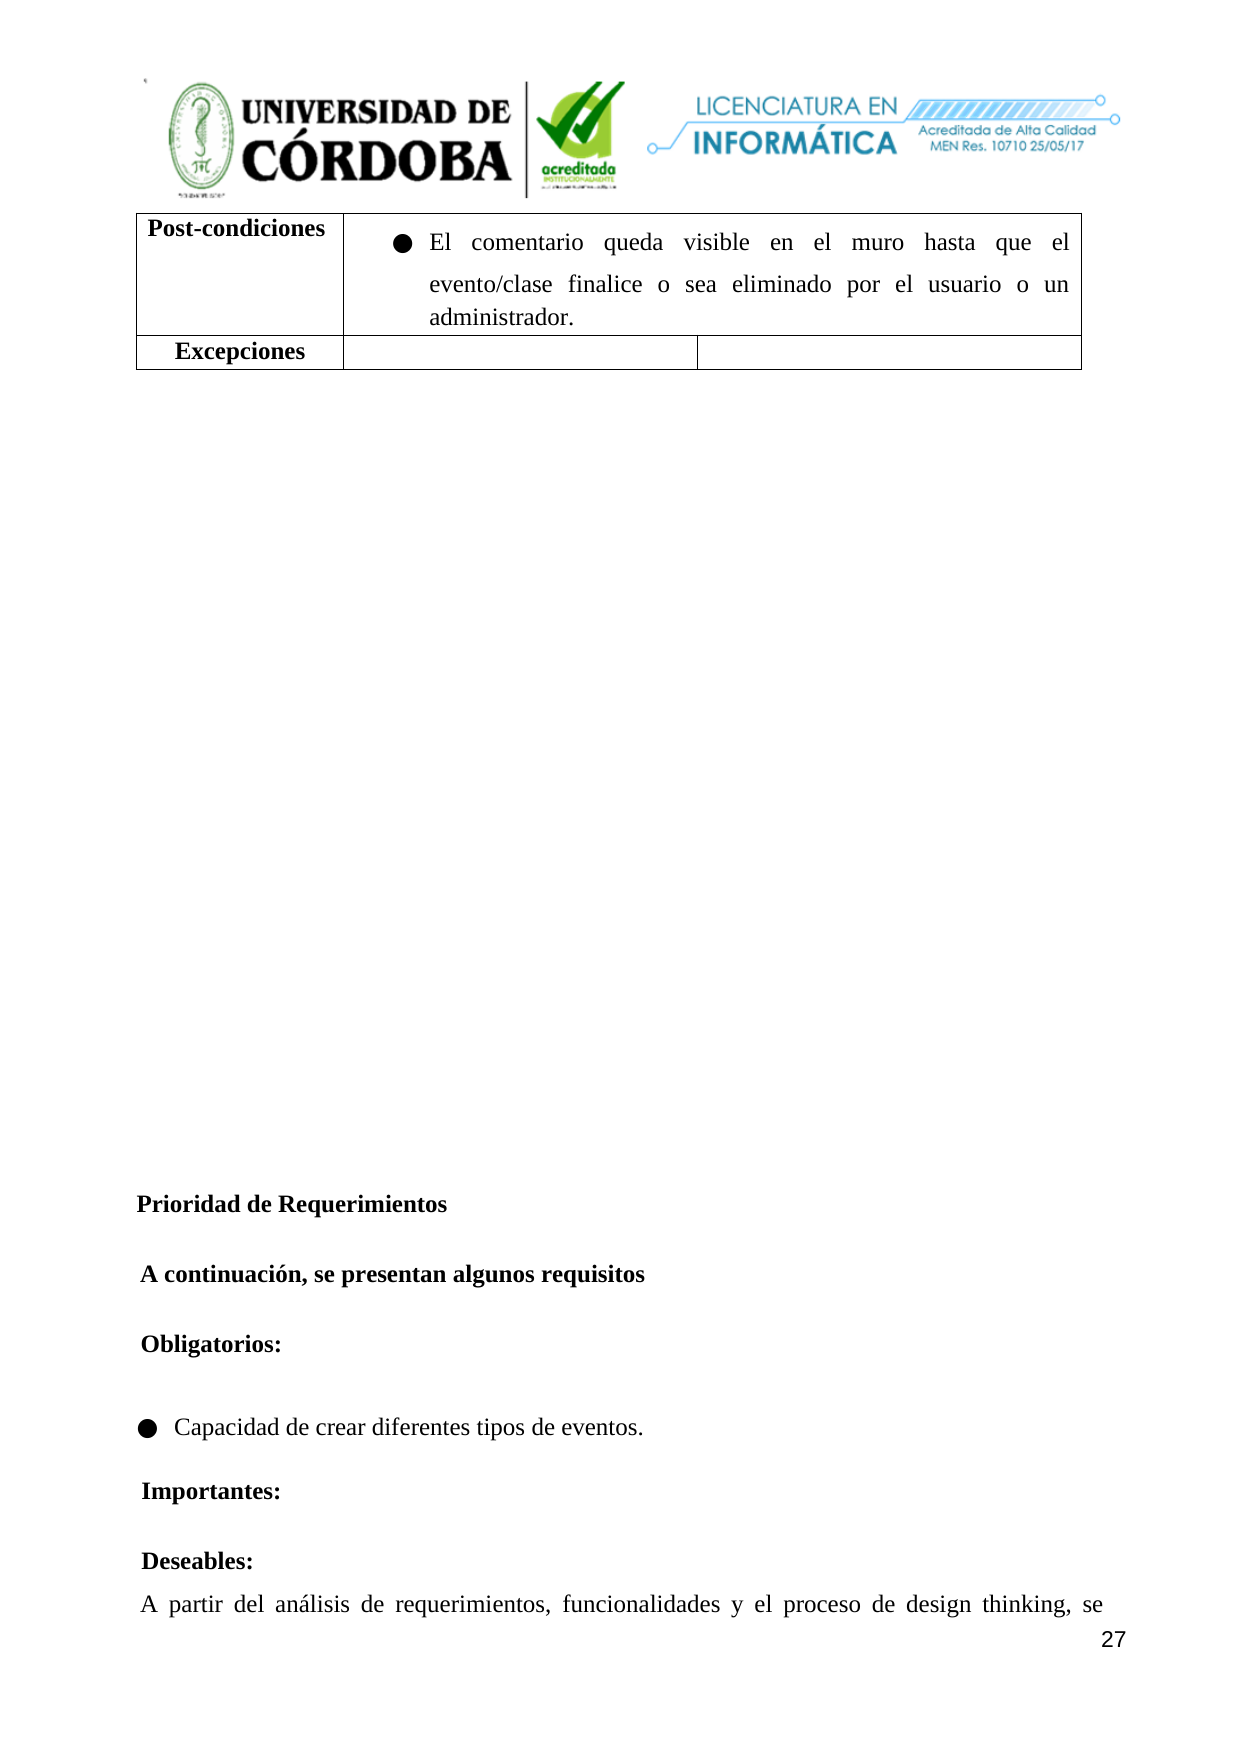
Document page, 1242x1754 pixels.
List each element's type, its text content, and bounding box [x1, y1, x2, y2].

text Prioridad de Requerimientos [136, 1189, 1126, 1218]
table_cell [344, 336, 697, 369]
text Obligatorios: [140, 1329, 1126, 1358]
table_cell Excepciones [137, 336, 343, 369]
text Importantes: [141, 1476, 927, 1505]
table_cell [698, 336, 1081, 369]
table_cell El comentario queda visible en el muro hasta que el evento/clase finalice o sea eliminado por el usuario o un administrador. [344, 214, 1081, 334]
table_cell Post-condiciones [137, 214, 343, 334]
text Deseables: [141, 1546, 1126, 1574]
picture [136, 52, 1127, 213]
text A continuación, se presentan algunos requisitos [140, 1259, 1126, 1288]
list Capacidad de crear diferentes tipos de eventos. [136, 1398, 1126, 1449]
